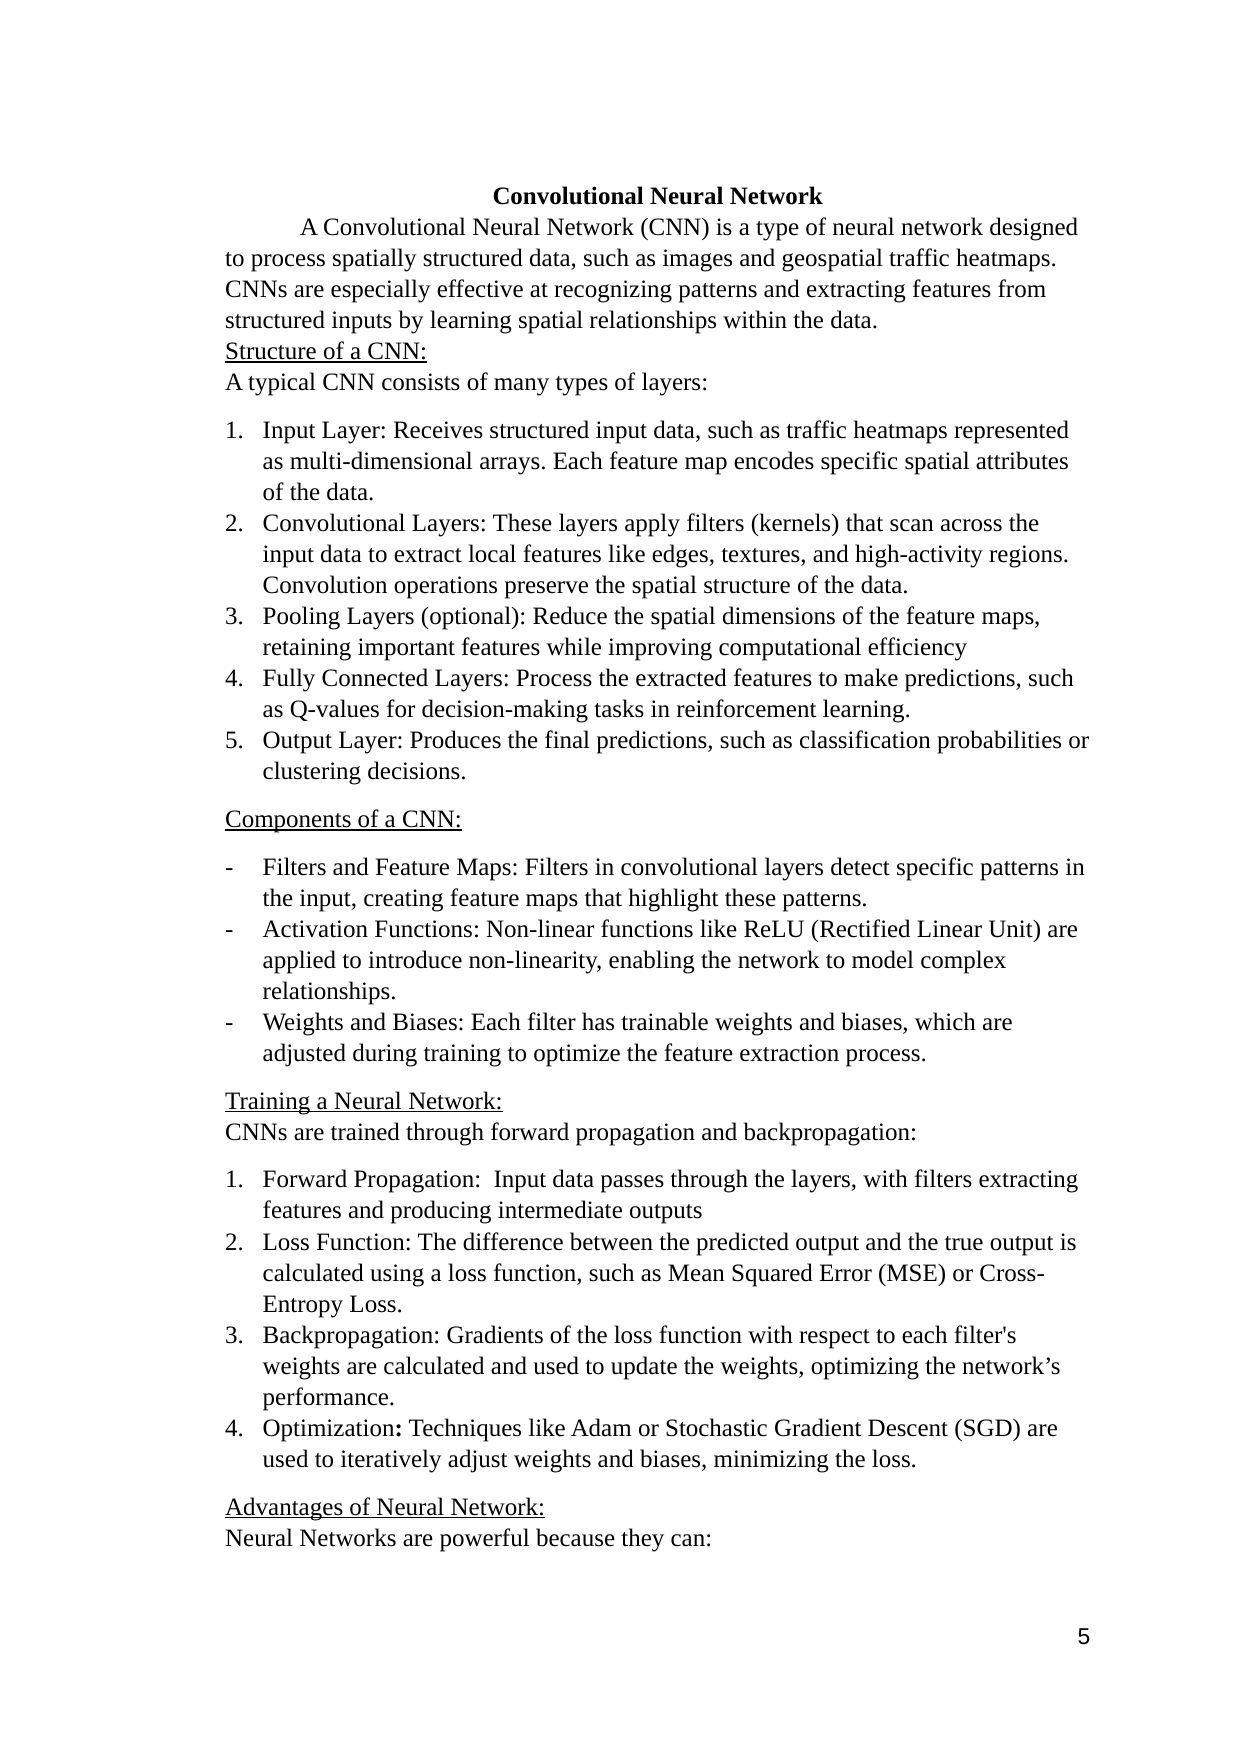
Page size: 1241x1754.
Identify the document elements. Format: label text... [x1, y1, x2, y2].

text Components of a CNN: [225, 804, 1090, 833]
text Convolutional Neural Network [225, 181, 1090, 210]
list Backpropagation: Gradients of the loss function with respect to each filter's weights are calculated and used to update the weights, optimizing the network’s performance. [225, 1320, 1090, 1411]
list Activation Functions: Non-linear functions like ReLU (Rectified Linear Unit) are applied to introduce non-linearity, enabling the network to model complex relationships. [225, 914, 1090, 1005]
text A Convolutional Neural Network (CNN) is a type of neural network designed to process spatially structured data, such as images and geospatial traffic heatmaps. CNNs are especially effective at recognizing patterns and extracting features from structured inputs by learning spatial relationships within the data. Structure of a CNN: A typical CNN consists of many types of layers: [225, 212, 1090, 396]
list Fully Connected Layers: Process the extracted features to make predictions, such as Q-values for decision-making tasks in reinforcement learning. [225, 663, 1090, 723]
list Input Layer: Receives structured input data, such as traffic heatmaps represented as multi-dimensional arrays. Each feature map encodes specific spatial attributes of the data. [225, 415, 1090, 506]
text Advantages of Neural Network: Neural Networks are powerful because they can: [225, 1492, 1090, 1551]
list Pooling Layers (optional): Reduce the spatial dimensions of the feature maps, retaining important features while improving computational efficiency [225, 601, 1090, 661]
list Filters and Feature Maps: Filters in convolutional layers detect specific patterns in the input, creating feature maps that highlight these patterns. [225, 852, 1090, 912]
text Training a Neural Network: CNNs are trained through forward propagation and backpropagation: [225, 1086, 1090, 1146]
list Forward Propagation: Input data passes through the layers, with filters extracting features and producing intermediate outputs [225, 1164, 1090, 1224]
list Convolutional Layers: These layers apply filters (kernels) that scan across the input data to extract local features like edges, textures, and high-activity regions. Convolution operations preserve the spatial structure of the data. [225, 508, 1090, 599]
list Output Layer: Produces the final predictions, such as classification probabilities or clustering decisions. [225, 725, 1090, 785]
list Loss Function: The difference between the predicted output and the true output is calculated using a loss function, such as Mean Squared Error (MSE) or Cross-Entropy Loss. [225, 1227, 1090, 1317]
list Weights and Biases: Each filter has trainable weights and biases, which are adjusted during training to optimize the feature extraction process. [225, 1007, 1090, 1067]
list Optimization: Techniques like Adam or Stochastic Gradient Descent (SGD) are used to iteratively adjust weights and biases, minimizing the loss. [225, 1413, 1090, 1473]
